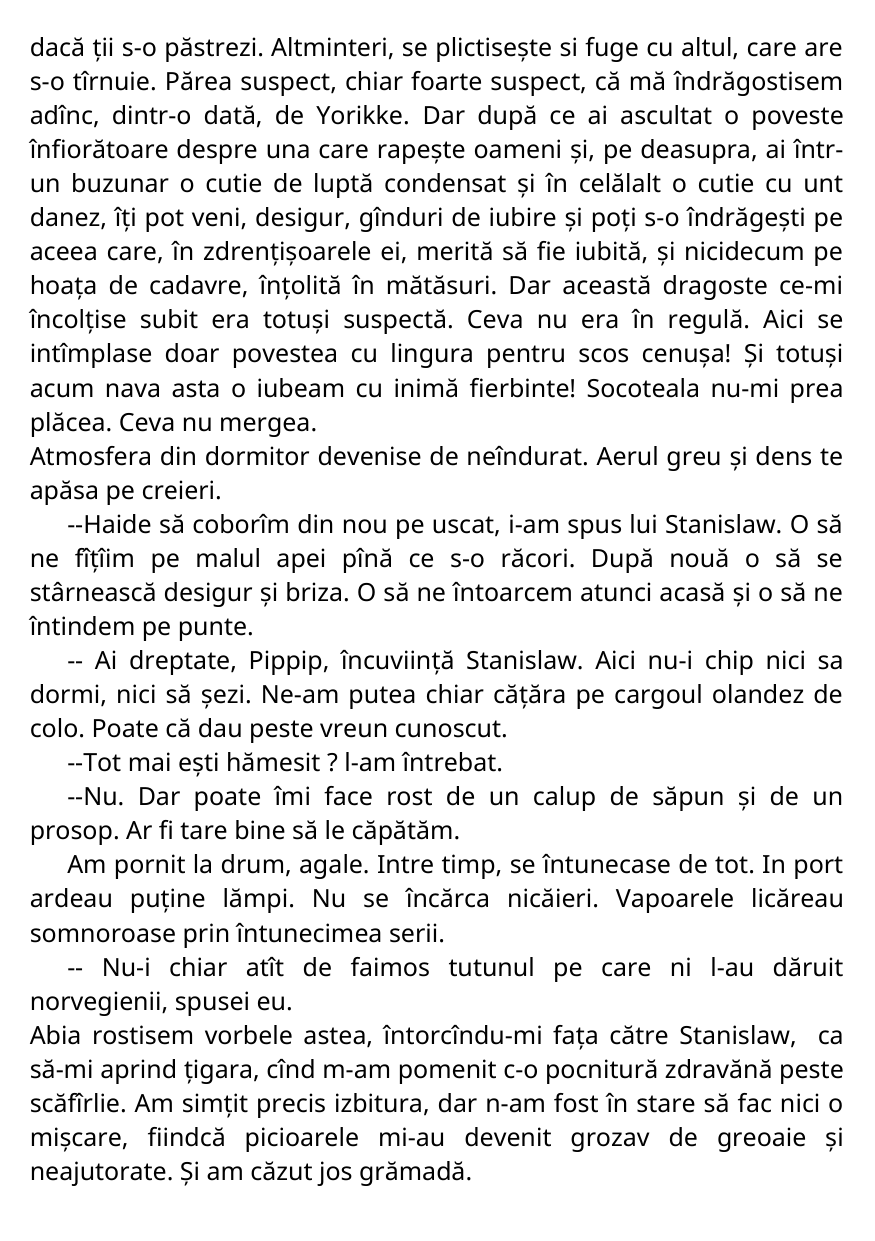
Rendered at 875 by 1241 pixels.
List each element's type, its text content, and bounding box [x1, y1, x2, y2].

text -- Ai dreptate, Pippip, încuviinţă Stanislaw. Aici nu-i chip nici sa dormi, nici să şezi. Ne-am putea chiar căţăra pe cargoul olandez de colo. Poate că dau peste vreun cunoscut. [29, 643, 844, 745]
text Am pornit la drum, agale. Intre timp, se întunecase de tot. In port ardeau puţine lămpi. Nu se încărca nicăieri. Vapoarele licăreau somnoroase prin întunecimea serii. [29, 847, 844, 949]
text Abia rostisem vorbele astea, întorcîndu-mi faţa către Stanislaw, ca să-mi aprind ţigara, cînd m-am pomenit c-o pocnitură zdravănă peste scăfîrlie. Am simţit precis izbitura, dar n-am fost în stare să fac nici o mişcare, fiindcă picioarele mi-au devenit grozav de greoaie şi neajutorate. Şi am căzut jos grămadă. [29, 1017, 844, 1188]
text --Tot mai eşti hămesit ? l-am întrebat. [29, 745, 844, 779]
text --Haide să coborîm din nou pe uscat, i-am spus lui Stanislaw. O să ne fîţîim pe malul apei pînă ce s-o răcori. După nouă o să se stârnească desigur şi briza. O să ne întoarcem atunci acasă şi o să ne întindem pe punte. [29, 506, 844, 643]
text --Nu. Dar poate îmi face rost de un calup de săpun şi de un prosop. Ar fi tare bine să le căpătăm. [29, 779, 844, 847]
text Atmosfera din dormitor devenise de neîndurat. Aerul greu şi dens te apăsa pe creieri. [29, 438, 844, 506]
text -- Nu-i chiar atît de faimos tutunul pe care ni l-au dăruit norvegienii, spusei eu. [29, 949, 844, 1017]
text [29, 29, 844, 438]
